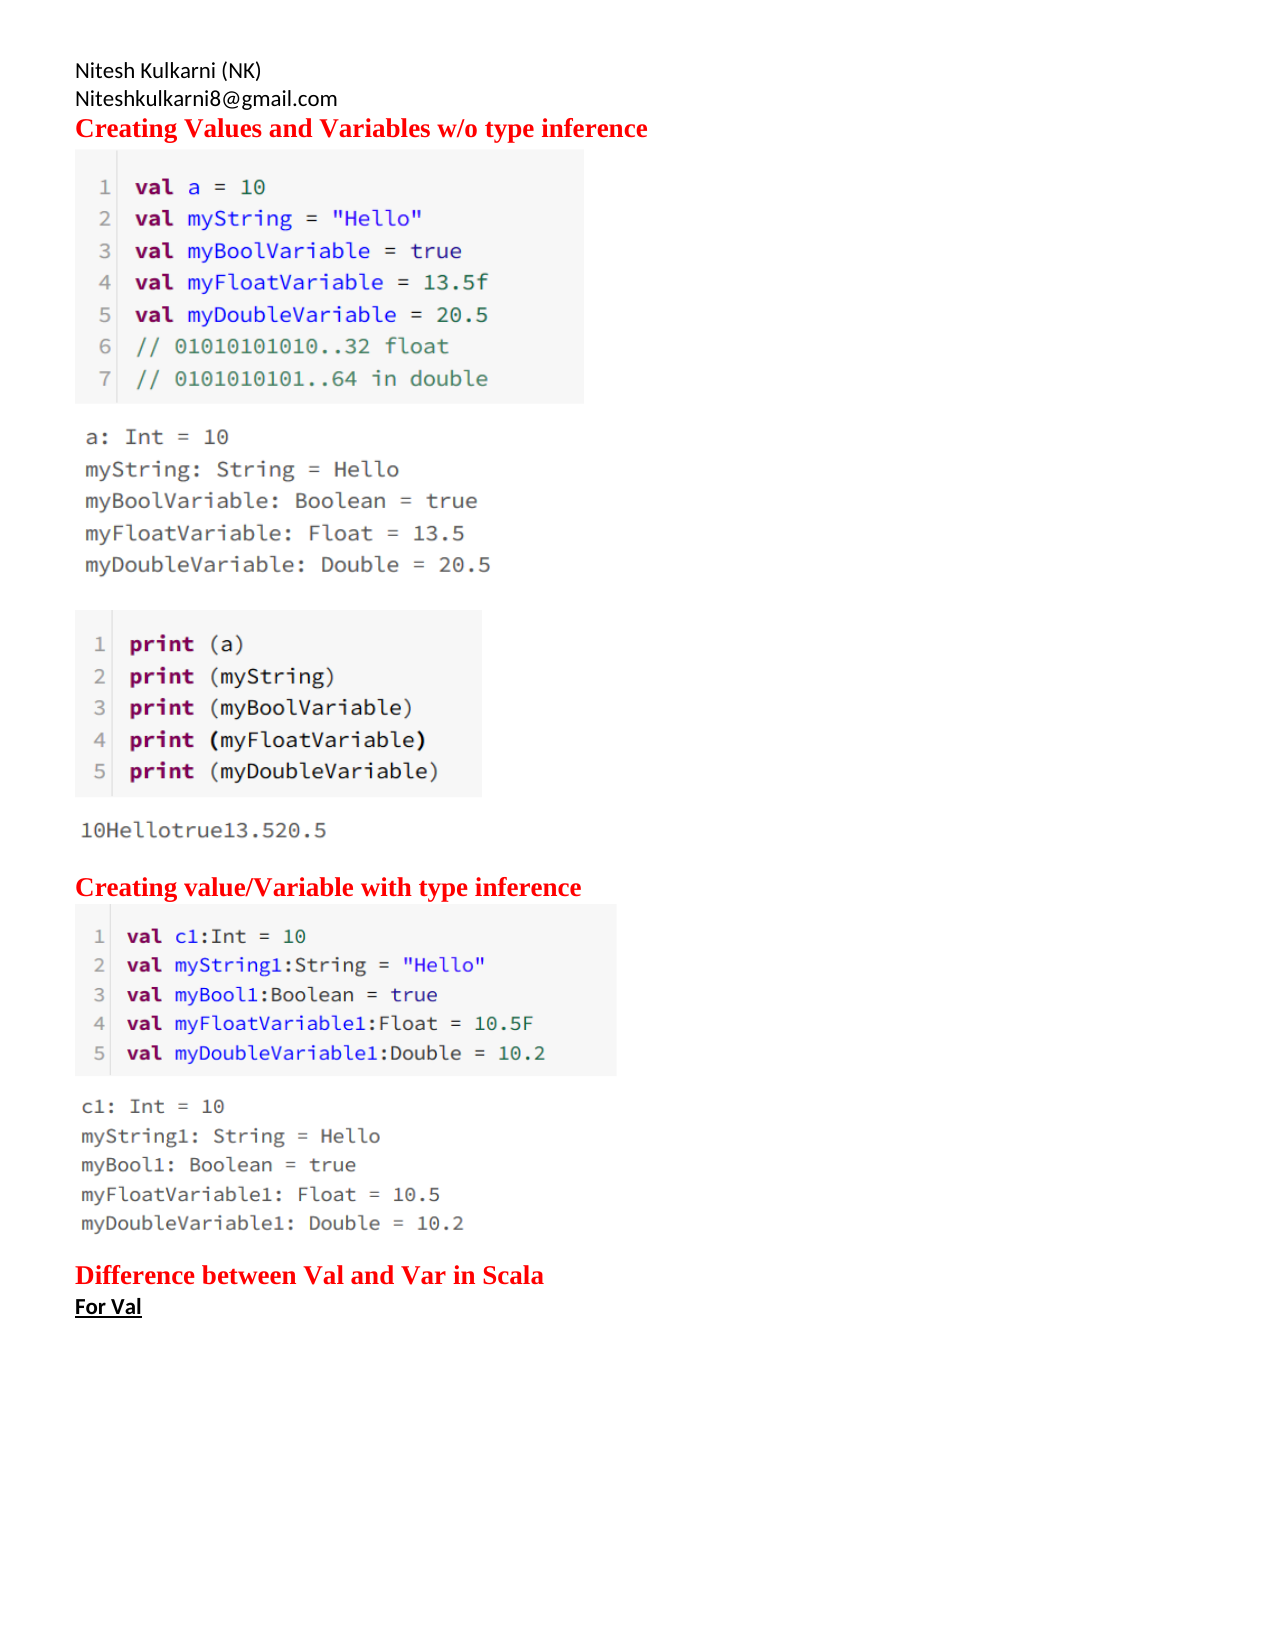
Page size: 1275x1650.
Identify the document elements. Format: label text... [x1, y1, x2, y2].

picture [75, 904, 617, 1240]
picture [75, 145, 584, 592]
subtitle Creating Values and Variables w/o type inference [75, 112, 1200, 143]
subtitle Creating value/Variable with type inference [75, 871, 1200, 902]
subtitle Difference between Val and Var in Scala [75, 1259, 1200, 1290]
picture [75, 610, 482, 853]
text For Val [75, 1292, 1200, 1320]
